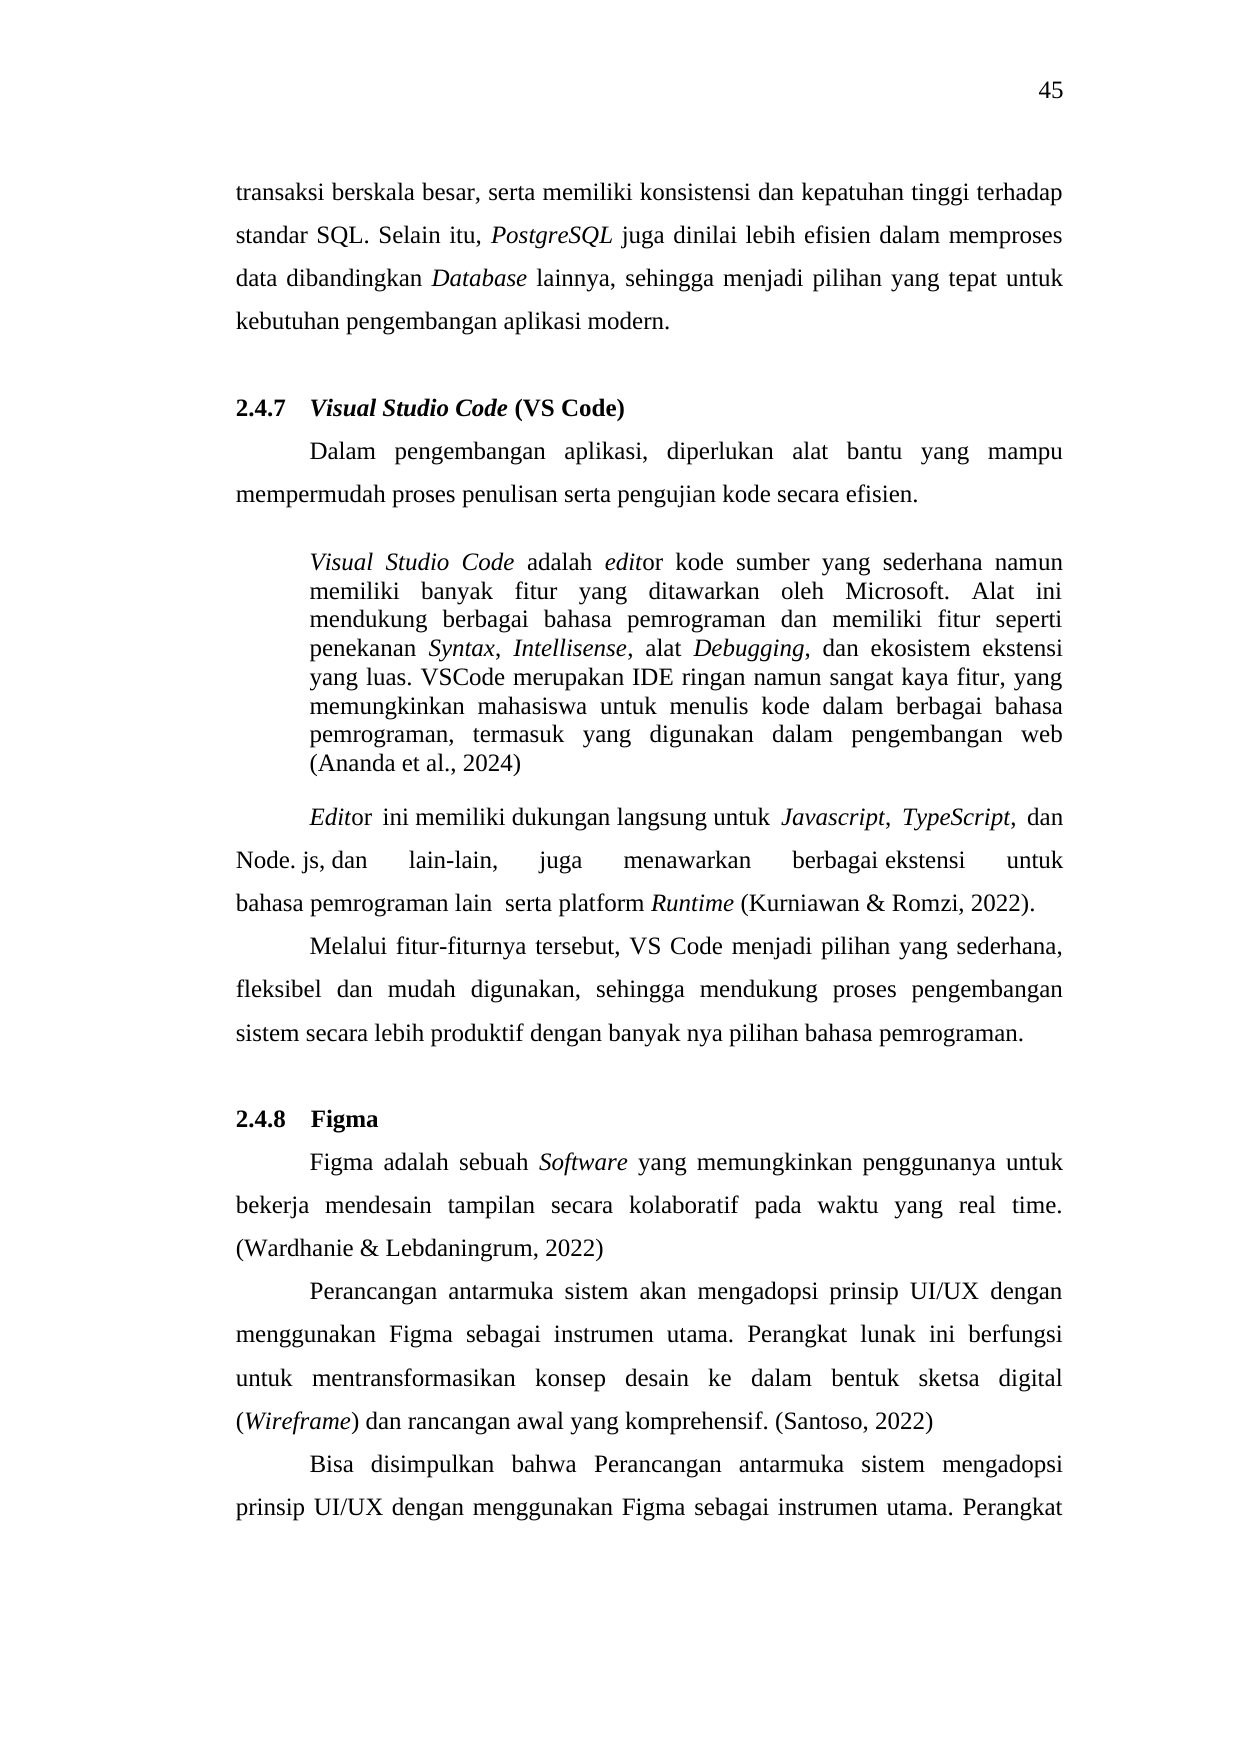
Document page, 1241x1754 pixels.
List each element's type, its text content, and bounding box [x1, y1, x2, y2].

text Visual Studio Code adalah editor kode sumber yang sederhana namun memiliki banyak fitur yang ditawarkan oleh Microsoft. Alat ini mendukung berbagai bahasa pemrograman dan memiliki fitur seperti penekanan Syntax, Intellisense, alat Debugging, dan ekosistem ekstensi yang luas. VSCode merupakan IDE ringan namun sangat kaya fitur, yang memungkinkan mahasiswa untuk menulis kode dalam berbagai bahasa pemrograman, termasuk yang digunakan dalam pengembangan web (Ananda et al., 2024) [309, 547, 1063, 777]
text Figma adalah sebuah Software yang memungkinkan penggunanya untuk bekerja mendesain tampilan secara kolaboratif pada waktu yang real time. (Wardhanie & Lebdaningrum, 2022) [236, 1147, 1063, 1262]
list Figma [236, 1104, 1063, 1133]
list Melalui fitur-fiturnya tersebut, VS Code menjadi pilihan yang sederhana, fleksibel dan mudah digunakan, sehingga mendukung proses pengembangan sistem secara lebih produktif dengan banyak nya pilihan bahasa pemrograman. [236, 931, 1063, 1046]
text Perancangan antarmuka sistem akan mengadopsi prinsip UI/UX dengan menggunakan Figma sebagai instrumen utama. Perangkat lunak ini berfungsi untuk mentransformasikan konsep desain ke dalam bentuk sketsa digital (Wireframe) dan rancangan awal yang komprehensif. (Santoso, 2022) [236, 1276, 1063, 1434]
list Editor ini memiliki dukungan langsung untuk Javascript, TypeScript, dan Node. js, dan lain-lain, juga menawarkan berbagai ekstensi untuk bahasa pemrograman lain serta platform Runtime (Kurniawan & Romzi, 2022). [236, 802, 1063, 917]
list Visual Studio Code (VS Code) [236, 393, 1063, 421]
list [236, 177, 1063, 335]
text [236, 1449, 1063, 1521]
list Dalam pengembangan aplikasi, diperlukan alat bantu yang mampu mempermudah proses penulisan serta pengujian kode secara efisien. [236, 436, 1063, 508]
